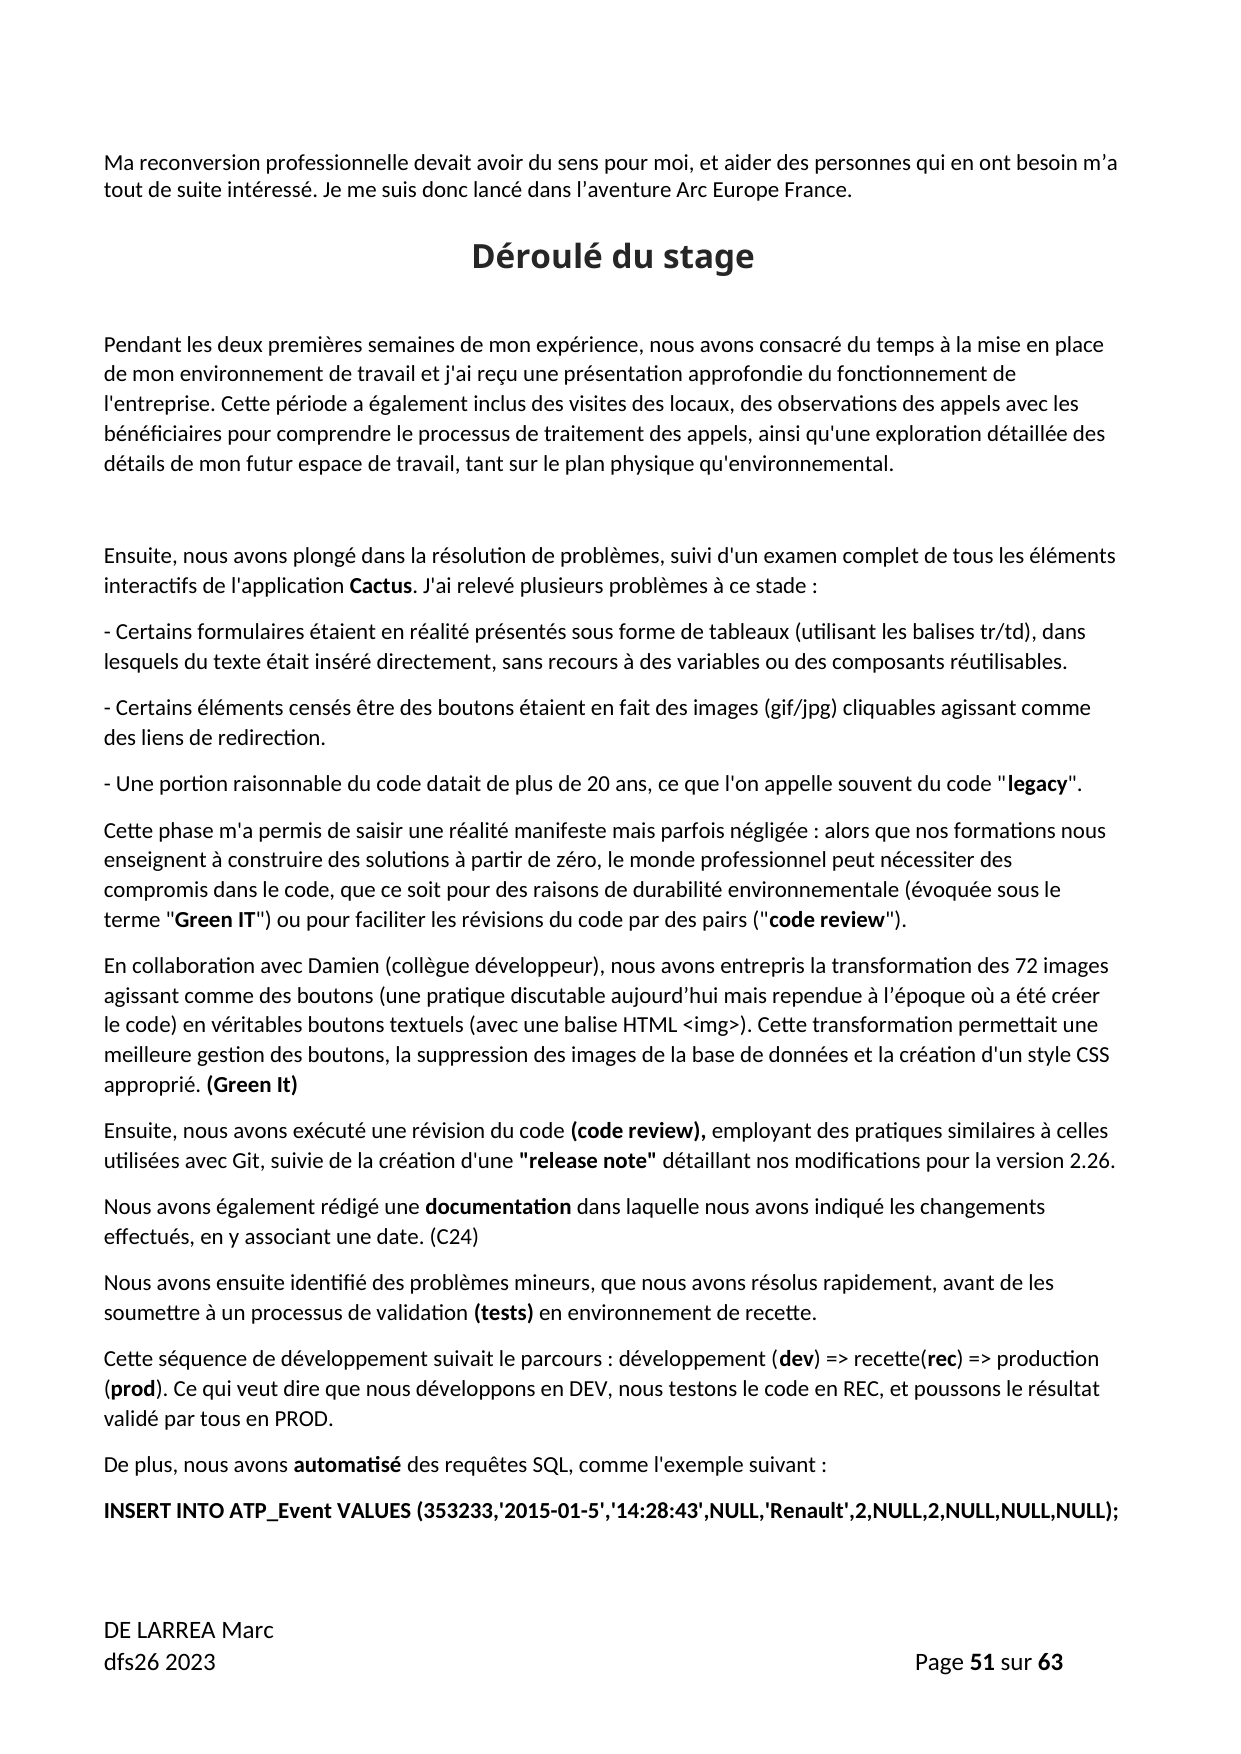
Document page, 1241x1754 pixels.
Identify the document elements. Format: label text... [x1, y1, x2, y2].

text De plus, nous avons automatisé des requêtes SQL, comme l'exemple suivant : [103, 1450, 1122, 1478]
text - Certains éléments censés être des boutons étaient en fait des images (gif/jpg) cliquables agissant comme des liens de redirection. [103, 693, 1122, 751]
text Cette phase m'a permis de saisir une réalité manifeste mais parfois négligée : alors que nos formations nous enseignent à construire des solutions à partir de zéro, le monde professionnel peut nécessiter des compromis dans le code, que ce soit pour des raisons de durabilité environnementale (évoquée sous le terme "Green IT") ou pour faciliter les révisions du code par des pairs ("code review"). [103, 816, 1122, 933]
text Ma reconversion professionnelle devait avoir du sens pour moi, et aider des personnes qui en ont besoin m’a tout de suite intéressé. Je me suis donc lancé dans l’aventure Arc Europe France. [103, 148, 1122, 204]
text Ensuite, nous avons plongé dans la résolution de problèmes, suivi d'un examen complet de tous les éléments interactifs de l'application Cactus. J'ai relevé plusieurs problèmes à ce stade : [103, 541, 1122, 599]
subtitle Déroulé du stage [103, 233, 1122, 278]
text Ensuite, nous avons exécuté une révision du code (code review), employant des pratiques similaires à celles utilisées avec Git, suivie de la création d'une "release note" détaillant nos modifications pour la version 2.26. [103, 1116, 1122, 1174]
text Nous avons ensuite identifié des problèmes mineurs, que nous avons résolus rapidement, avant de les soumettre à un processus de validation (tests) en environnement de recette. [103, 1268, 1122, 1326]
text Cette séquence de développement suivait le parcours : développement (dev) => recette(rec) => production (prod). Ce qui veut dire que nous développons en DEV, nous testons le code en REC, et poussons le résultat validé par tous en PROD. [103, 1344, 1122, 1432]
text - Certains formulaires étaient en réalité présentés sous forme de tableaux (utilisant les balises tr/td), dans lesquels du texte était inséré directement, sans recours à des variables ou des composants réutilisables. [103, 617, 1122, 675]
text - Une portion raisonnable du code datait de plus de 20 ans, ce que l'on appelle souvent du code "legacy". [103, 769, 1122, 797]
text INSERT INTO ATP_Event VALUES (353233,'2015-01-5','14:28:43',NULL,'Renault',2,NULL,2,NULL,NULL,NULL); [103, 1497, 1122, 1525]
text Nous avons également rédigé une documentation dans laquelle nous avons indiqué les changements effectués, en y associant une date. (C24) [103, 1192, 1122, 1250]
text En collaboration avec Damien (collègue développeur), nous avons entrepris la transformation des 72 images agissant comme des boutons (une pratique discutable aujourd’hui mais rependue à l’époque où a été créer le code) en véritables boutons textuels (avec une balise HTML <img>). Cette transformation permettait une meilleure gestion des boutons, la suppression des images de la base de données et la création d'un style CSS approprié. (Green It) [103, 951, 1122, 1098]
text Pendant les deux premières semaines de mon expérience, nous avons consacré du temps à la mise en place de mon environnement de travail et j'ai reçu une présentation approfondie du fonctionnement de l'entreprise. Cette période a également inclus des visites des locaux, des observations des appels avec les bénéficiaires pour comprendre le processus de traitement des appels, ainsi qu'une exploration détaillée des détails de mon futur espace de travail, tant sur le plan physique qu'environnemental. [103, 330, 1122, 477]
